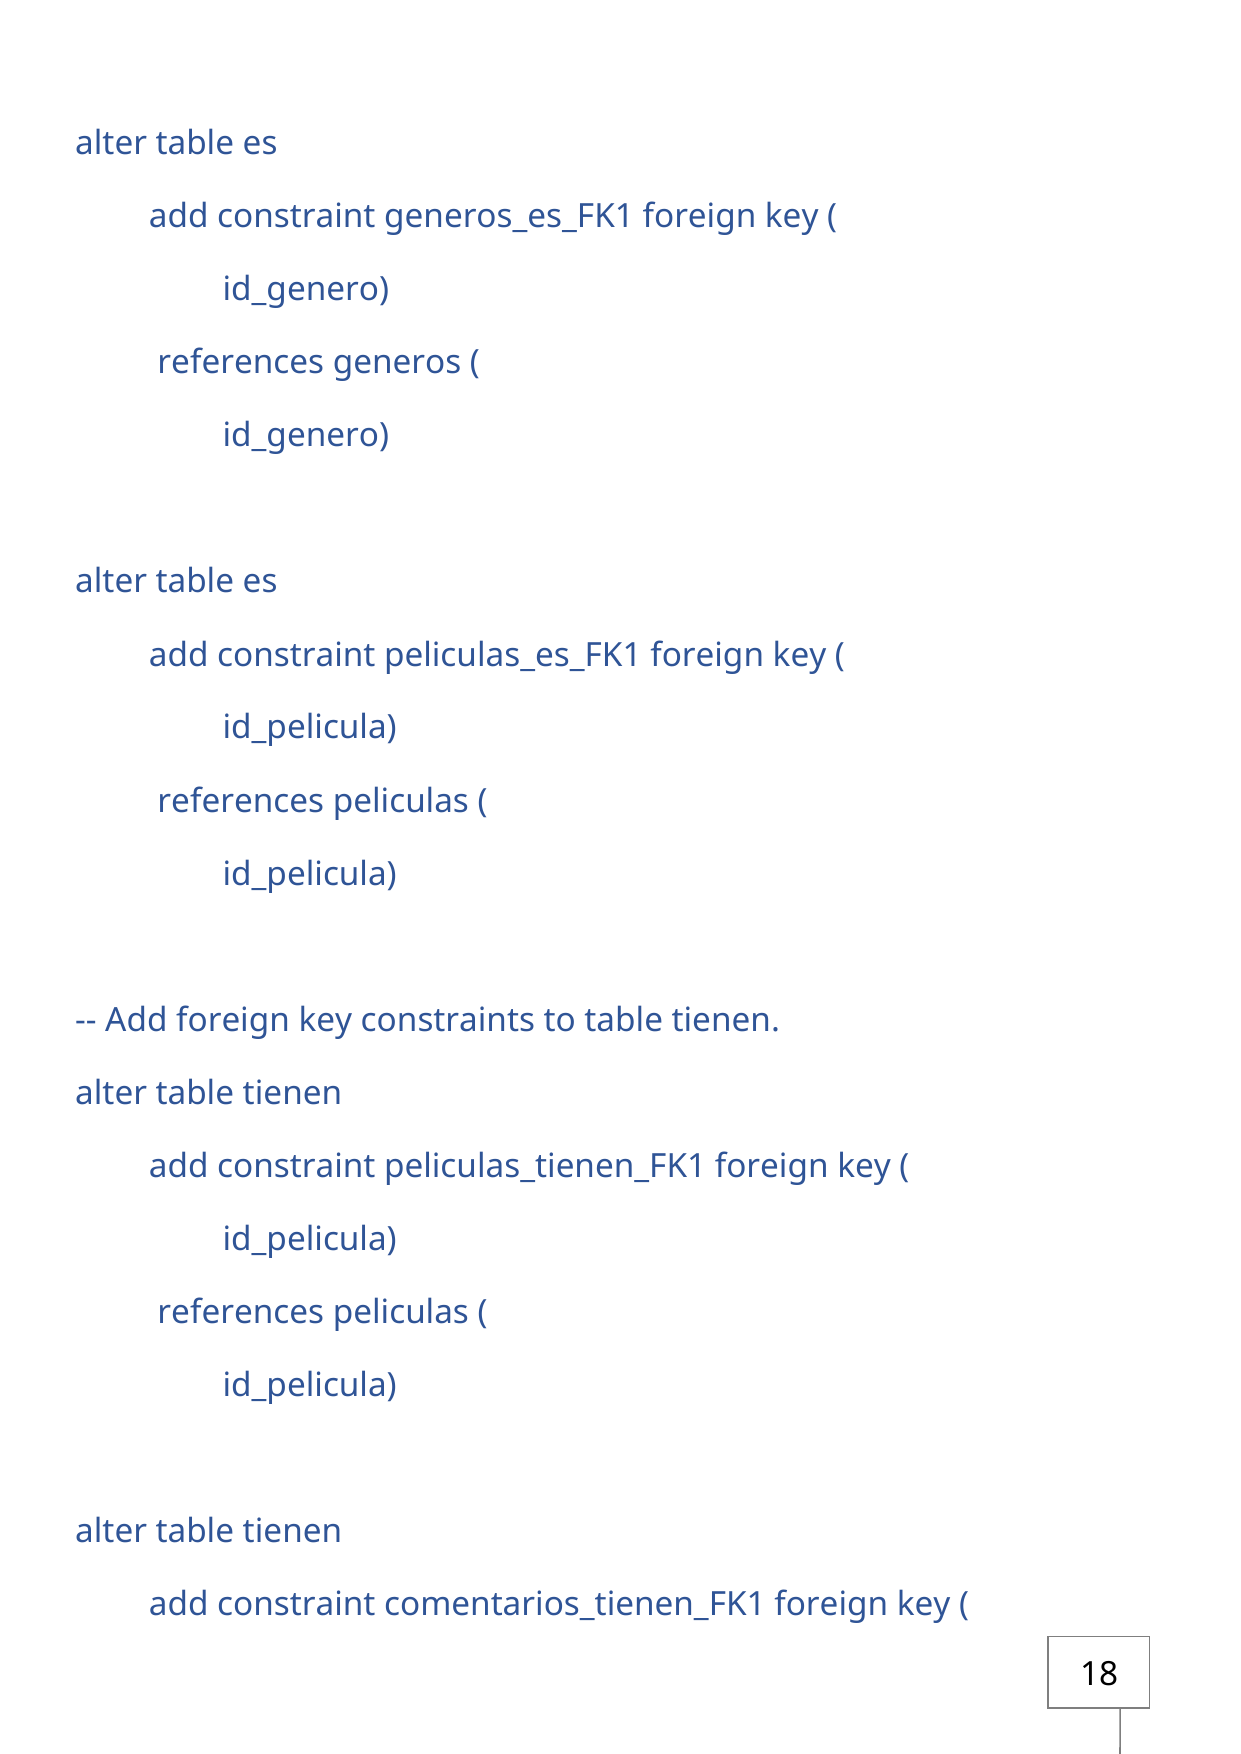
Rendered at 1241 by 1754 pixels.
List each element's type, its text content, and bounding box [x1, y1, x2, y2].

text alter table es [75, 119, 1165, 164]
text add constraint generos_es_FK1 foreign key ( [75, 192, 1165, 238]
text id_genero) [75, 411, 1165, 457]
text references peliculas ( [75, 1287, 1165, 1333]
text add constraint peliculas_tienen_FK1 foreign key ( [75, 1141, 1165, 1187]
text add constraint comentarios_tienen_FK1 foreign key ( [75, 1579, 1165, 1625]
text id_genero) [75, 265, 1165, 311]
text id_pelicula) [75, 849, 1165, 895]
text add constraint peliculas_es_FK1 foreign key ( [75, 630, 1165, 676]
text references generos ( [75, 338, 1165, 384]
text -- Add foreign key constraints to table tienen. [75, 995, 1165, 1041]
text alter table tienen [75, 1068, 1165, 1114]
text alter table es [75, 557, 1165, 603]
text references peliculas ( [75, 776, 1165, 822]
text id_pelicula) [75, 1214, 1165, 1260]
text id_pelicula) [75, 1361, 1165, 1406]
text id_pelicula) [75, 703, 1165, 749]
text alter table tienen [75, 1507, 1165, 1552]
